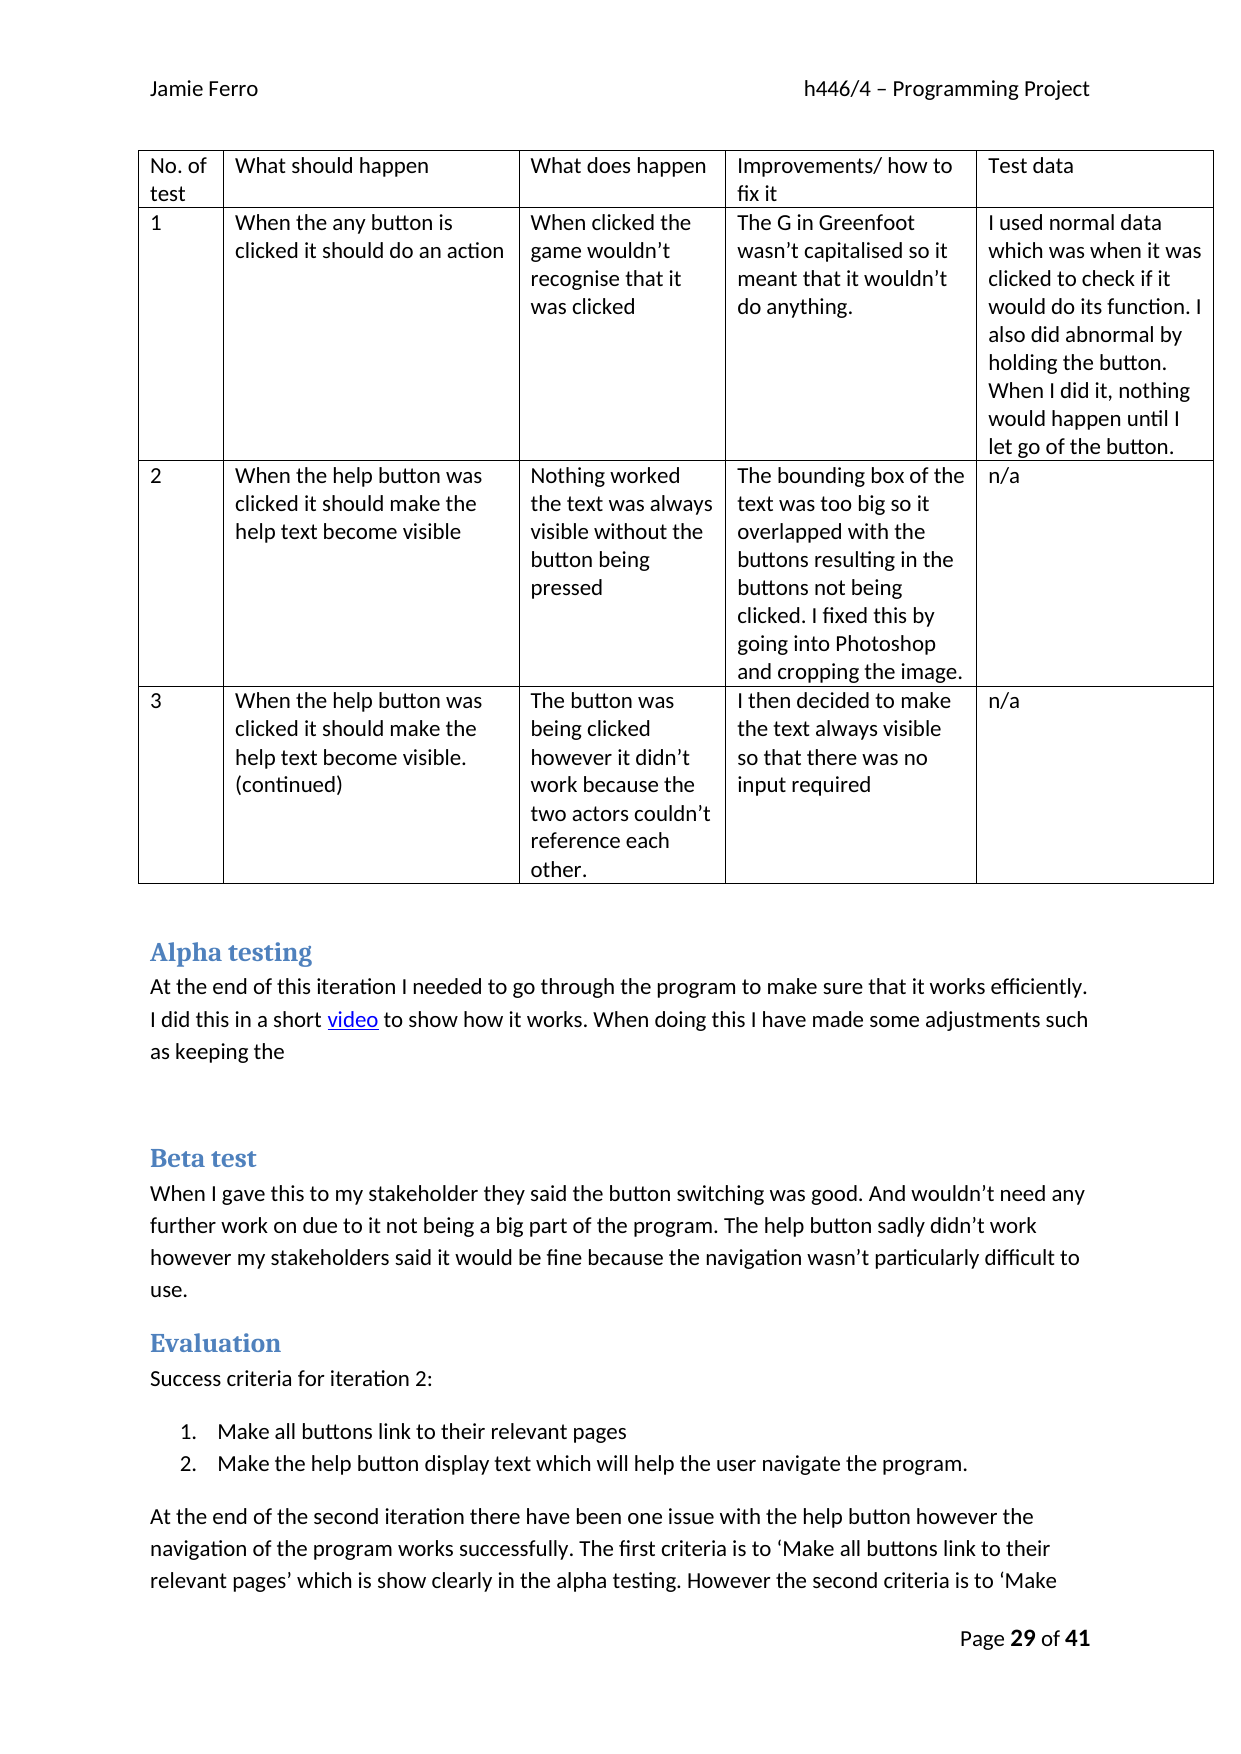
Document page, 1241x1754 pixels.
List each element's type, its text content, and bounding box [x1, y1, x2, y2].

list Make the help button display text which will help the user navigate the program. [179, 1449, 1090, 1477]
table_cell 2 [139, 461, 223, 686]
table_header No. of test [139, 151, 223, 207]
table_cell When the any button is clicked it should do an action [224, 208, 519, 460]
table_header Improvements/ how to fix it [726, 151, 976, 207]
table_header Test data [977, 151, 1213, 207]
table_cell Nothing worked the text was always visible without the button being pressed [520, 461, 725, 686]
table_cell I used normal data which was when it was clicked to check if it would do its function. I also did abnormal by holding the button. When I did it, nothing would happen until I let go of the button. [977, 208, 1213, 460]
table_header What should happen [224, 151, 519, 207]
table_cell 1 [139, 208, 223, 460]
table_cell When clicked the game wouldn’t recognise that it was clicked [520, 208, 725, 460]
table_cell I then decided to make the text always visible so that there was no input required [726, 687, 976, 883]
table_cell The bounding box of the text was too big so it overlapped with the buttons resulting in the buttons not being clicked. I fixed this by going into Photoshop and cropping the image. [726, 461, 976, 686]
table_cell n/a [977, 687, 1213, 883]
table_cell When the help button was clicked it should make the help text become visible [224, 461, 519, 686]
subtitle Alpha testing [150, 937, 1090, 968]
subtitle Evaluation [150, 1328, 1090, 1359]
text Success criteria for iteration 2: [150, 1364, 1090, 1392]
table_cell When the help button was clicked it should make the help text become visible. (continued) [224, 687, 519, 883]
text When I gave this to my stakeholder they said the button switching was good. And wouldn’t need any further work on due to it not being a big part of the program. The help button sadly didn’t work however my stakeholders said it would be fine because the navigation wasn’t particularly difficult to use. [150, 1179, 1090, 1303]
list Make all buttons link to their relevant pages [179, 1417, 1090, 1445]
table_cell n/a [977, 461, 1213, 686]
subtitle Beta test [150, 1143, 1090, 1174]
table_cell The button was being clicked however it didn’t work because the two actors couldn’t reference each other. [520, 687, 725, 883]
text At the end of this iteration I needed to go through the program to make sure that it works efficiently. I did this in a short video to show how it works. When doing this I have made some adjustments such as keeping the [150, 972, 1090, 1065]
table_cell 3 [139, 687, 223, 883]
table_cell The G in Greenfoot wasn’t capitalised so it meant that it wouldn’t do anything. [726, 208, 976, 460]
table_header What does happen [520, 151, 725, 207]
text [150, 1502, 1090, 1594]
